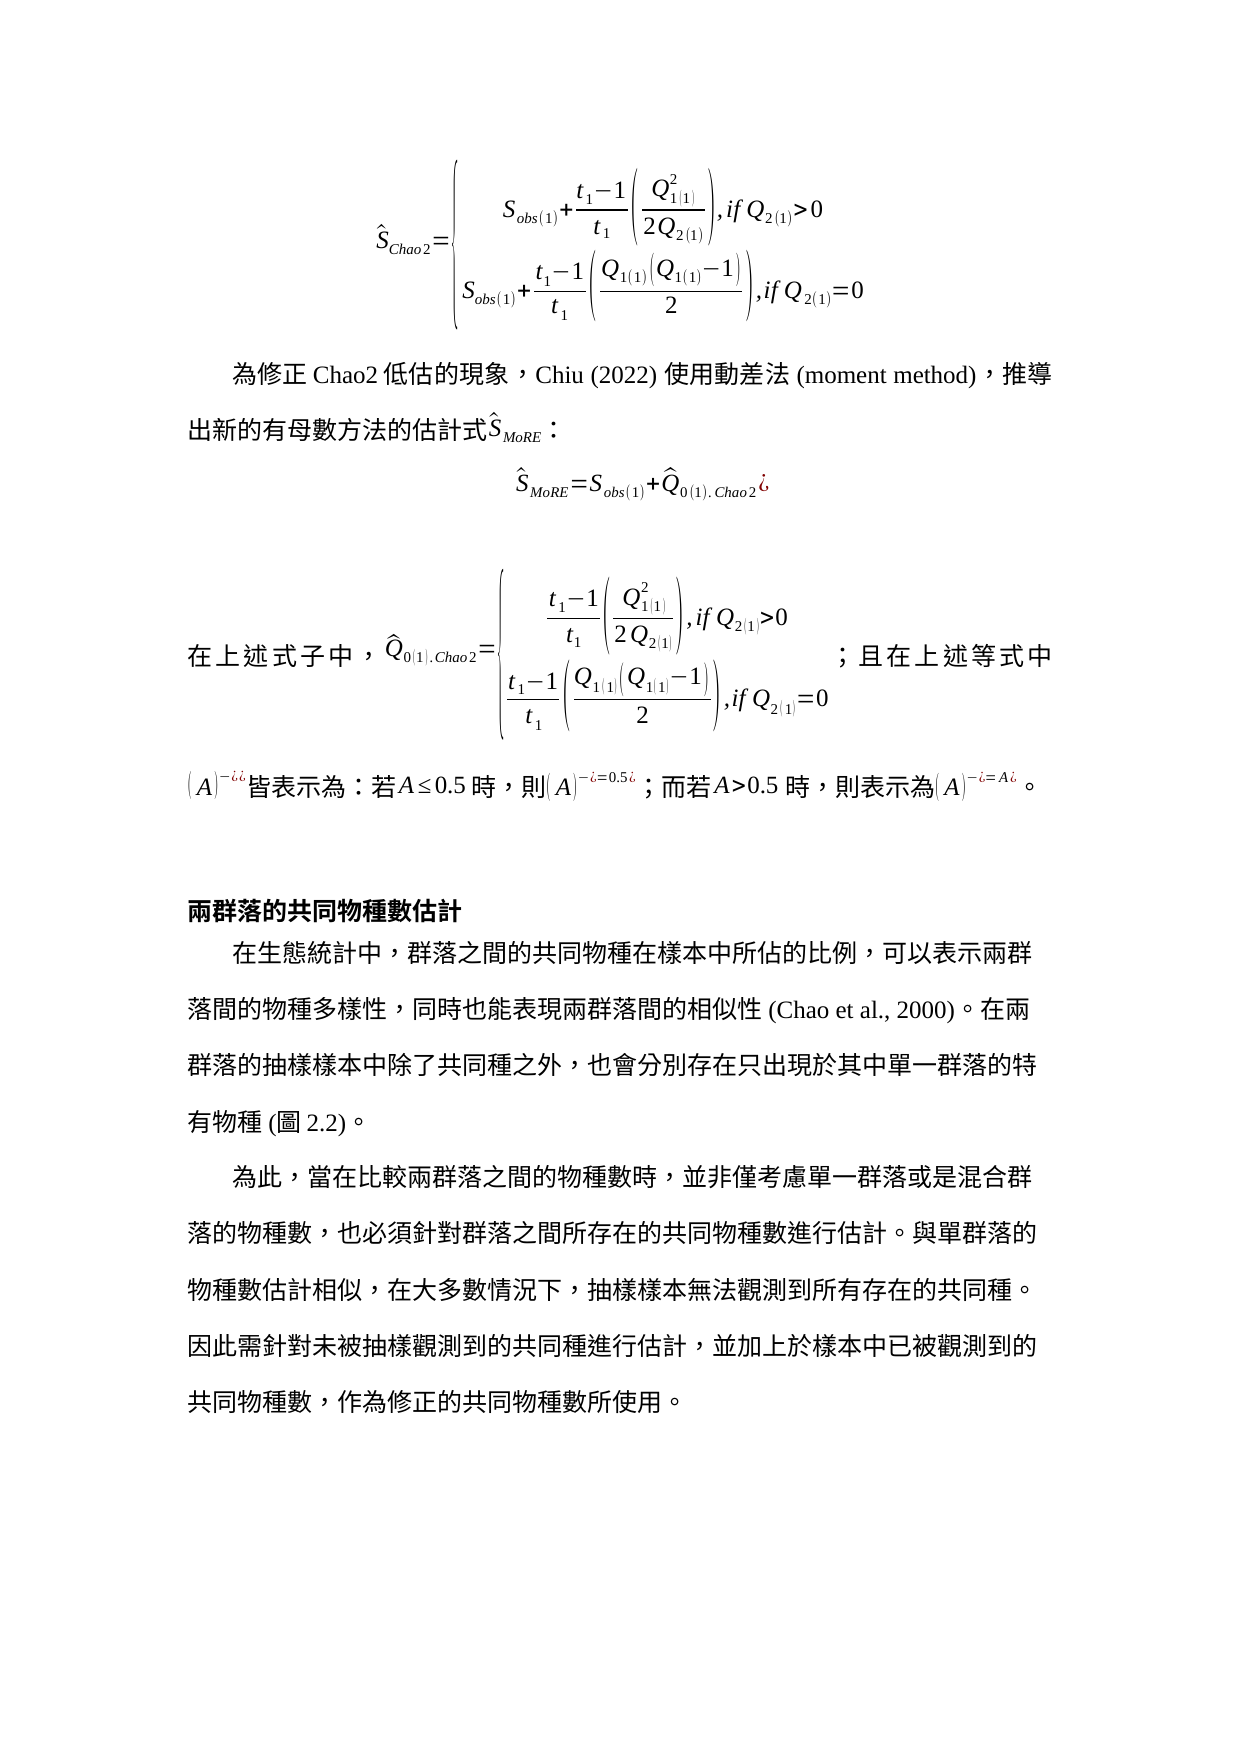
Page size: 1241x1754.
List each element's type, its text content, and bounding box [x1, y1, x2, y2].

text 為此，當在比較兩群落之間的物種數時，並非僅考慮單一群落或是混合群落的物種數，也必須針對群落之間所存在的共同物種數進行估計。與單群落的物種數估計相似，在大多數情況下，抽樣樣本無法觀測到所有存在的共同種。因此需針對未被抽樣觀測到的共同種進行估計，並加上於樣本中已被觀測到的共同物種數，作為修正的共同物種數所使用。 [187, 1157, 1053, 1419]
text 為修正Chao2低估的現象，Chiu (2022) 使用動差法 (moment method)，推導出新的有母數方法的估計式： [187, 354, 1053, 447]
subtitle 兩群落的共同物種數估計 [187, 891, 1053, 928]
text 在生態統計中，群落之間的共同物種在樣本中所佔的比例，可以表示兩群落間的物種多樣性，同時也能表現兩群落間的相似性 (Chao et al., 2000)。在兩群落的抽樣樣本中除了共同種之外，也會分別存在只出現於其中單一群落的特有物種 (圖2.2)。 [187, 933, 1053, 1139]
text 在上述式子中，；且在上述等式中皆表示為：若 時，則；而若 時，則表示為。 [187, 561, 1053, 804]
